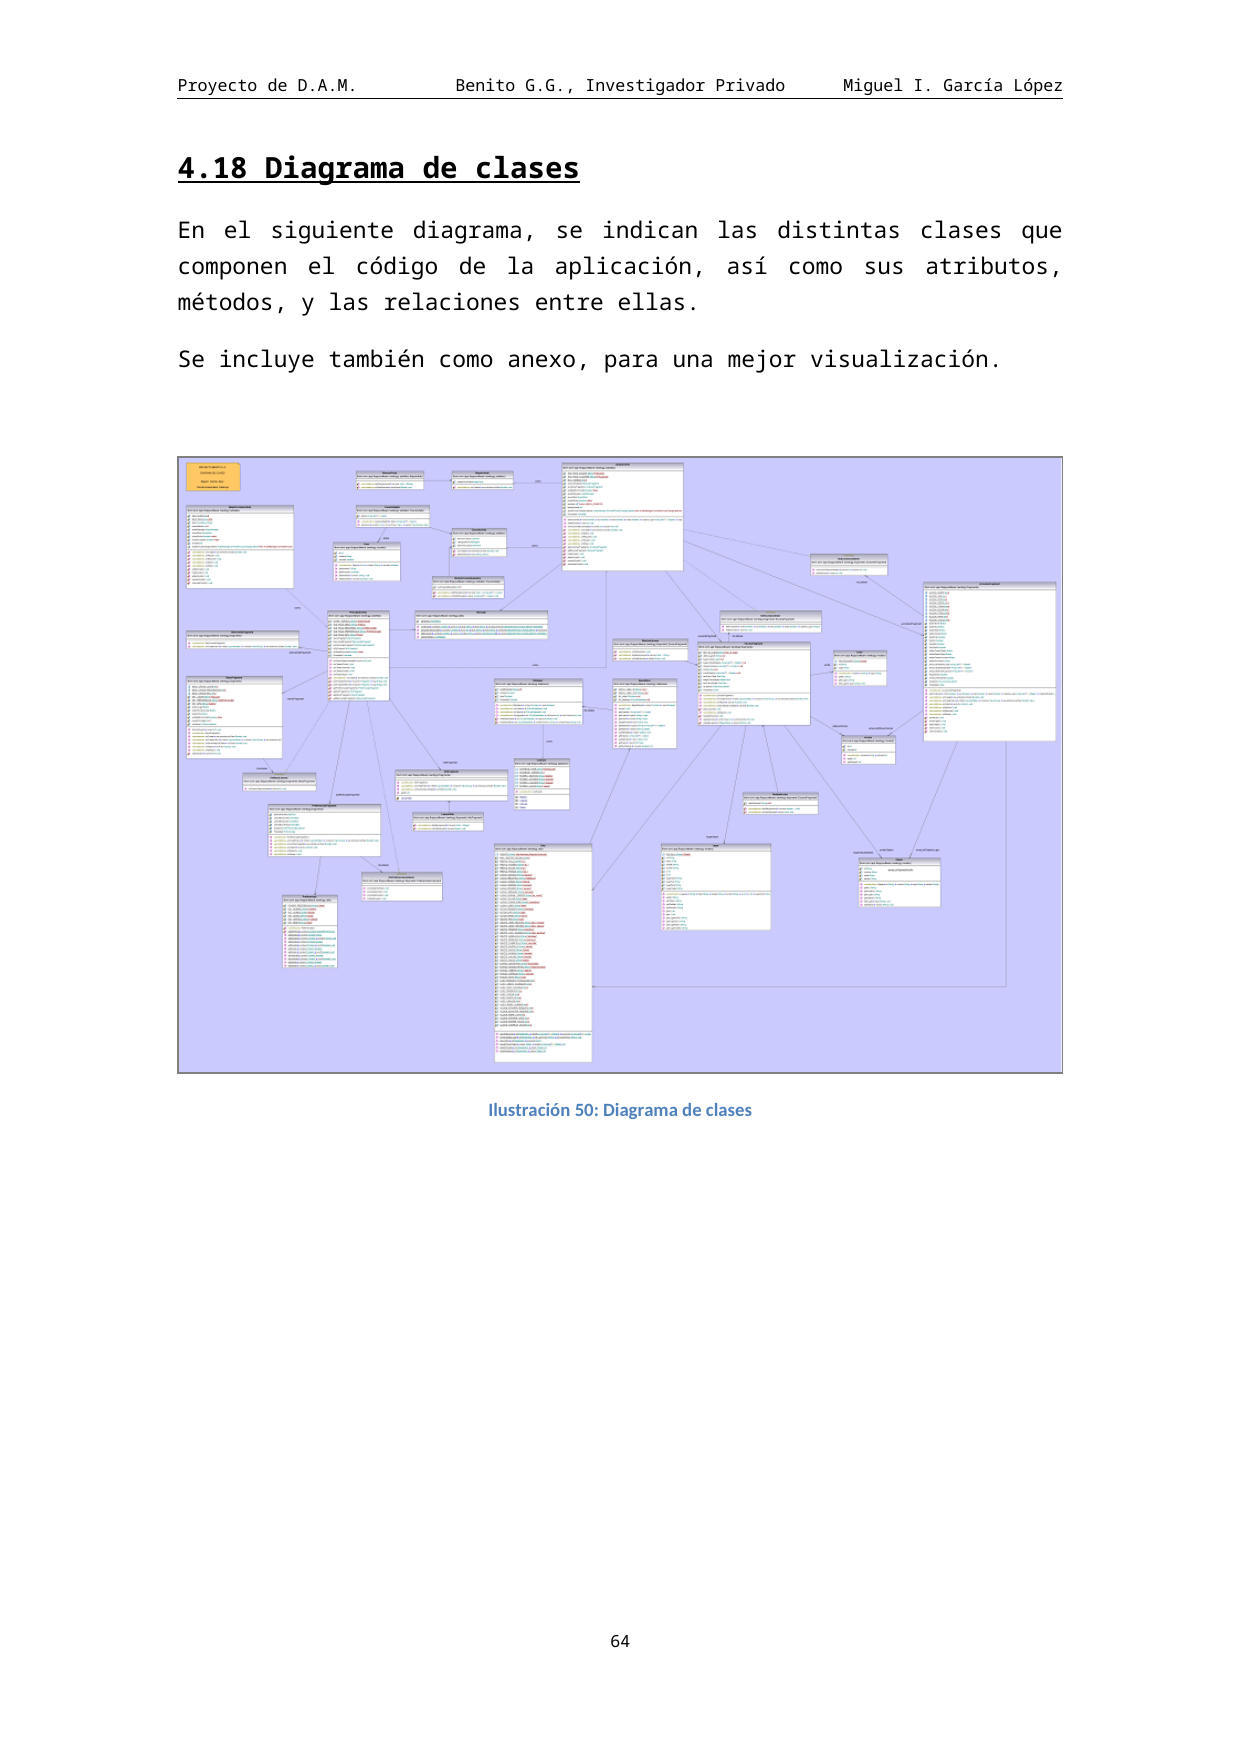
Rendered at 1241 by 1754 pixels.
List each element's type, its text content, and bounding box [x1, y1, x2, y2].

text En el siguiente diagrama, se indican las distintas clases que componen el código de la aplicación, así como sus atributos, métodos, y las relaciones entre ellas. [177, 214, 1063, 317]
text 4.18 Diagrama de clases [177, 148, 1063, 187]
text Se incluye también como anexo, para una mejor visualización. [177, 343, 1063, 374]
